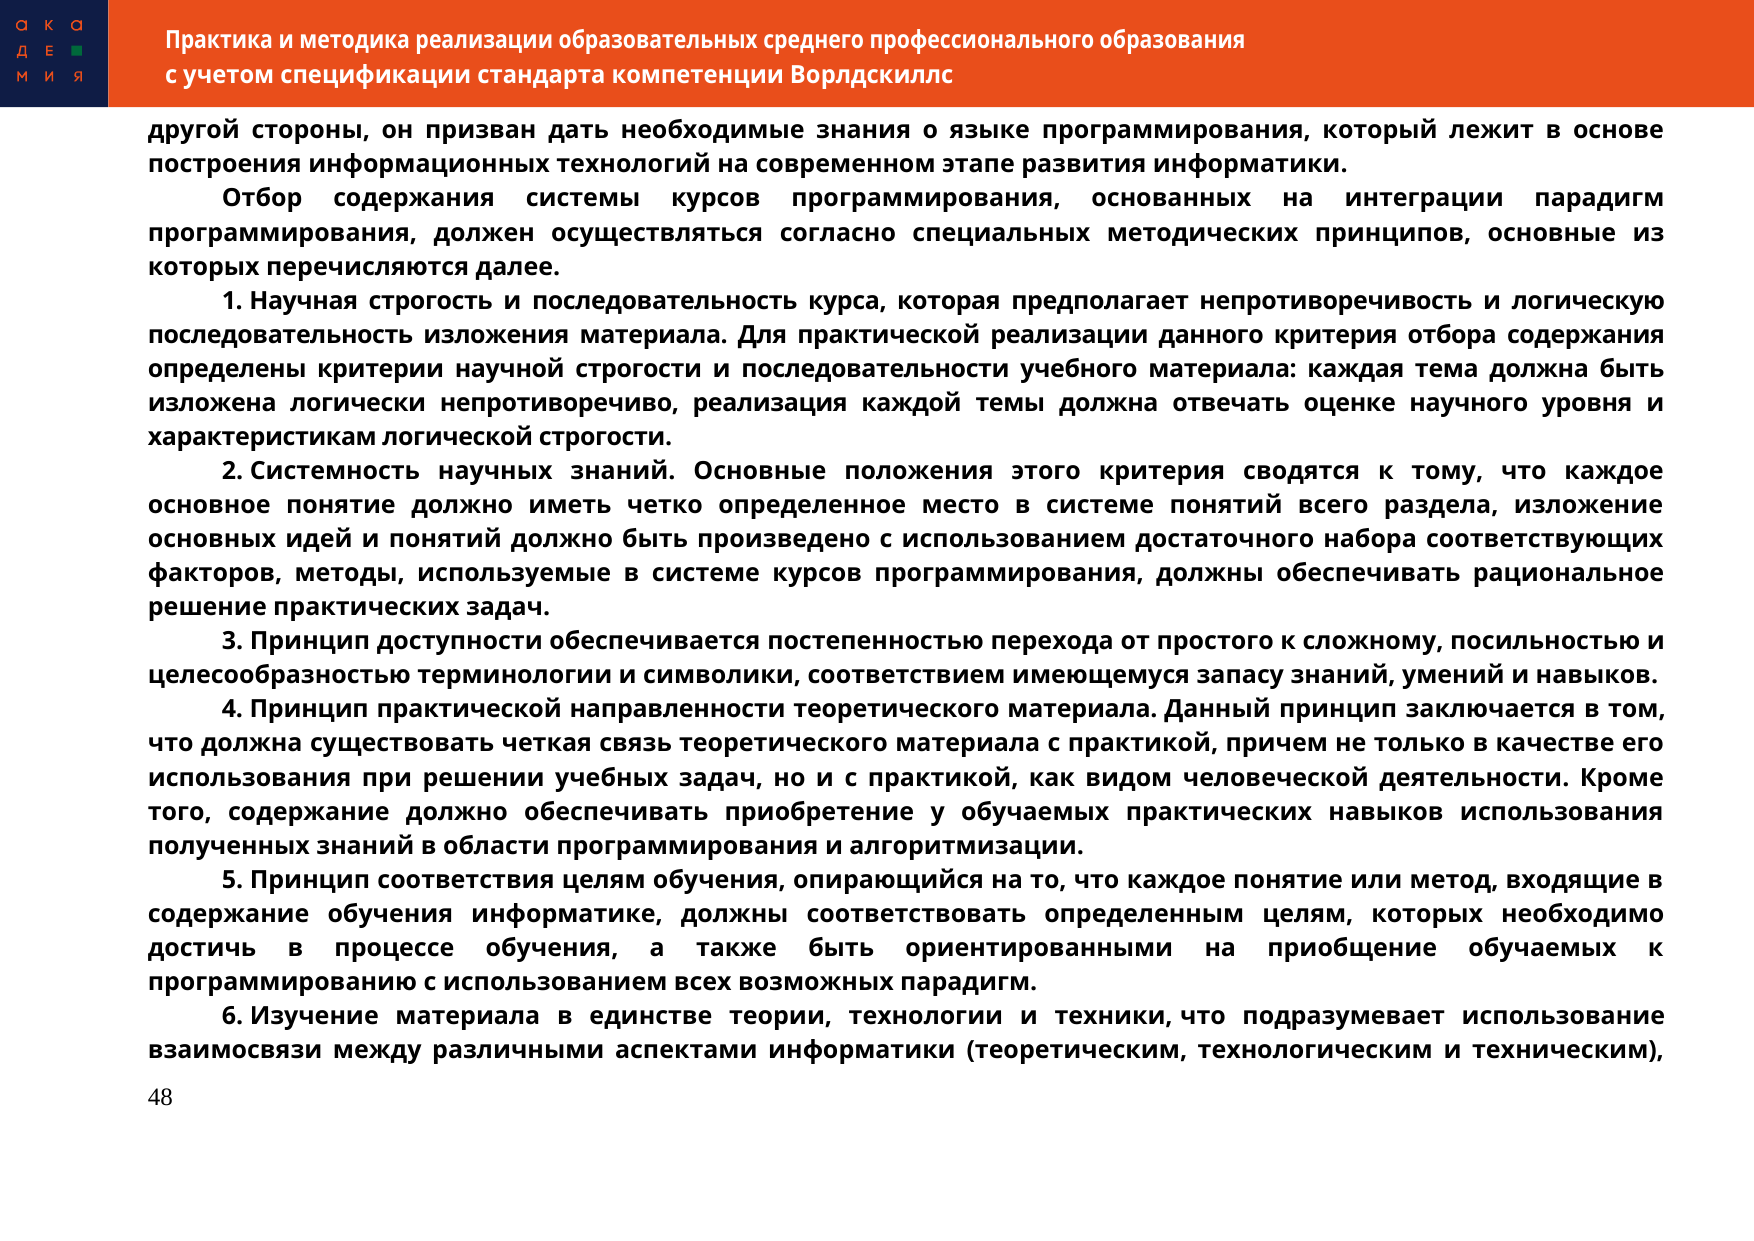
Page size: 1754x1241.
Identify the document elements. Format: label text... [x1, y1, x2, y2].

text 4. Принцип практической направленности теоретического материала. Данный принцип заключается в том, что должна существовать четкая связь теоретического материала с практикой, причем не только в качестве его использования при решении учебных задач, но и с практикой, как видом человеческой деятельности. Кроме того, содержание должно обеспечивать приобретение у обучаемых практических навыков использования полученных знаний в области программирования и алгоритмизации. [148, 691, 1665, 861]
text 5. Принцип соответствия целям обучения, опирающийся на то, что каждое понятие или метод, входящие в содержание обучения информатике, должны соответствовать определенным целям, которых необходимо достичь в процессе обучения, а также быть ориентированными на приобщение обучаемых к программированию с использованием всех возможных парадигм. [148, 861, 1665, 998]
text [148, 112, 1665, 180]
text 1. Научная строгость и последовательность курса, которая предполагает непротиворечивость и логическую последовательность изложения материала. Для практической реализации данного критерия отбора содержания определены критерии научной строгости и последовательности учебного материала: каждая тема должна быть изложена логически непротиворечиво, реализация каждой темы должна отвечать оценке научного уровня и характеристикам логической строгости. [148, 282, 1665, 453]
text 2. Системность научных знаний. Основные положения этого критерия сводятся к тому, что каждое основное понятие должно иметь четко определенное место в системе понятий всего раздела, изложение основных идей и понятий должно быть произведено с использованием достаточного набора соответствующих факторов, методы, используемые в системе курсов программирования, должны обеспечивать рациональное решение практических задач. [148, 453, 1665, 623]
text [148, 998, 1665, 1066]
text Отбор содержания системы курсов программирования, основанных на интеграции парадигм программирования, должен осуществляться согласно специальных методических принципов, основные из которых перечисляются далее. [148, 180, 1665, 282]
text 3. Принцип доступности обеспечивается постепенностью перехода от простого к сложному, посильностью и целесообразностью терминологии и символики, соответствием имеющемуся запасу знаний, умений и навыков. [148, 623, 1665, 691]
